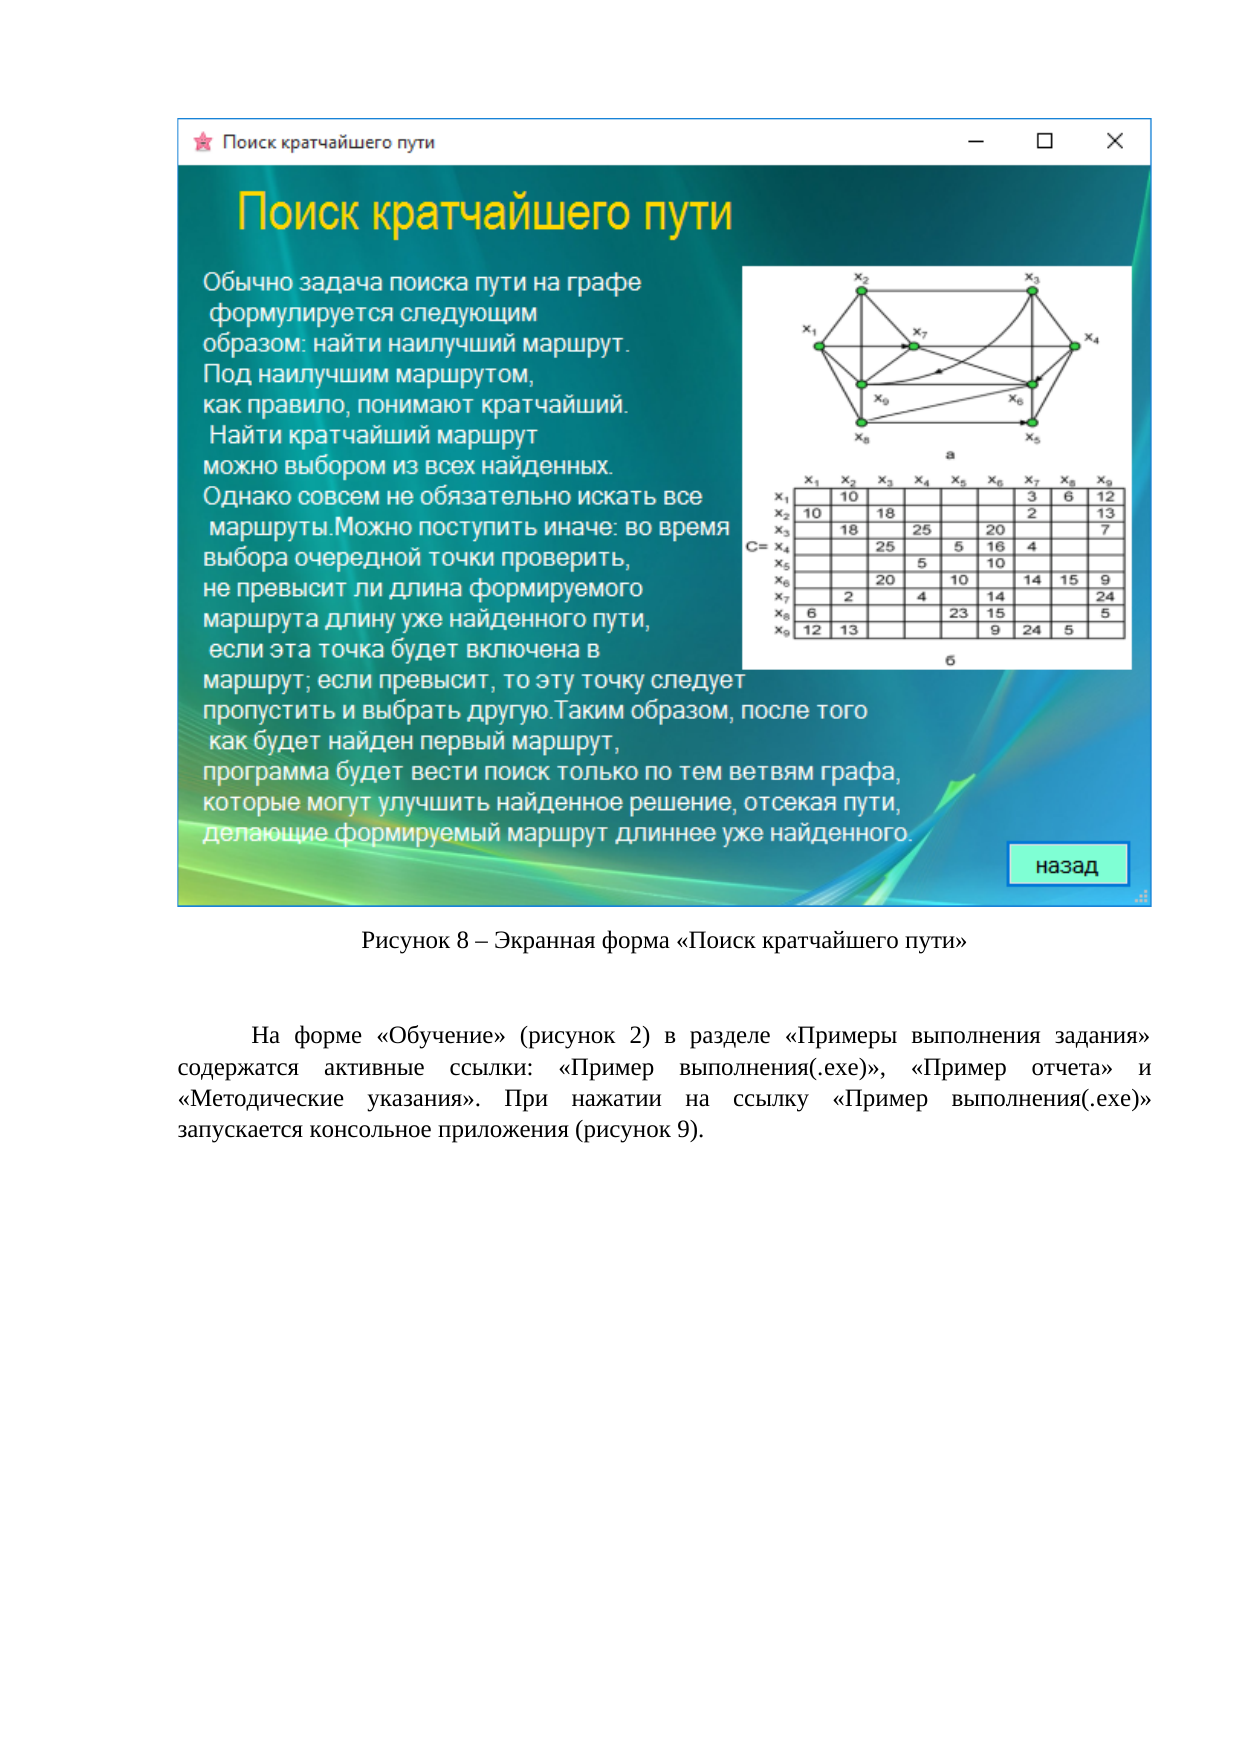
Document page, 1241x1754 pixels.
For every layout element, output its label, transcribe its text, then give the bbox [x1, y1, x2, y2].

text Рисунок 8 – Экранная форма «Поиск кратчайшего пути» [177, 925, 1152, 954]
text На форме «Обучение» (рисунок 2) в разделе «Примеры выполнения задания» содержатся активные ссылки: «Пример выполнения(.exe)», «Пример отчета» и «Методические указания». При нажатии на ссылку «Пример выполнения(.exe)» запускается консольное приложения (рисунок 9). [177, 1021, 1152, 1142]
picture [177, 118, 1152, 907]
